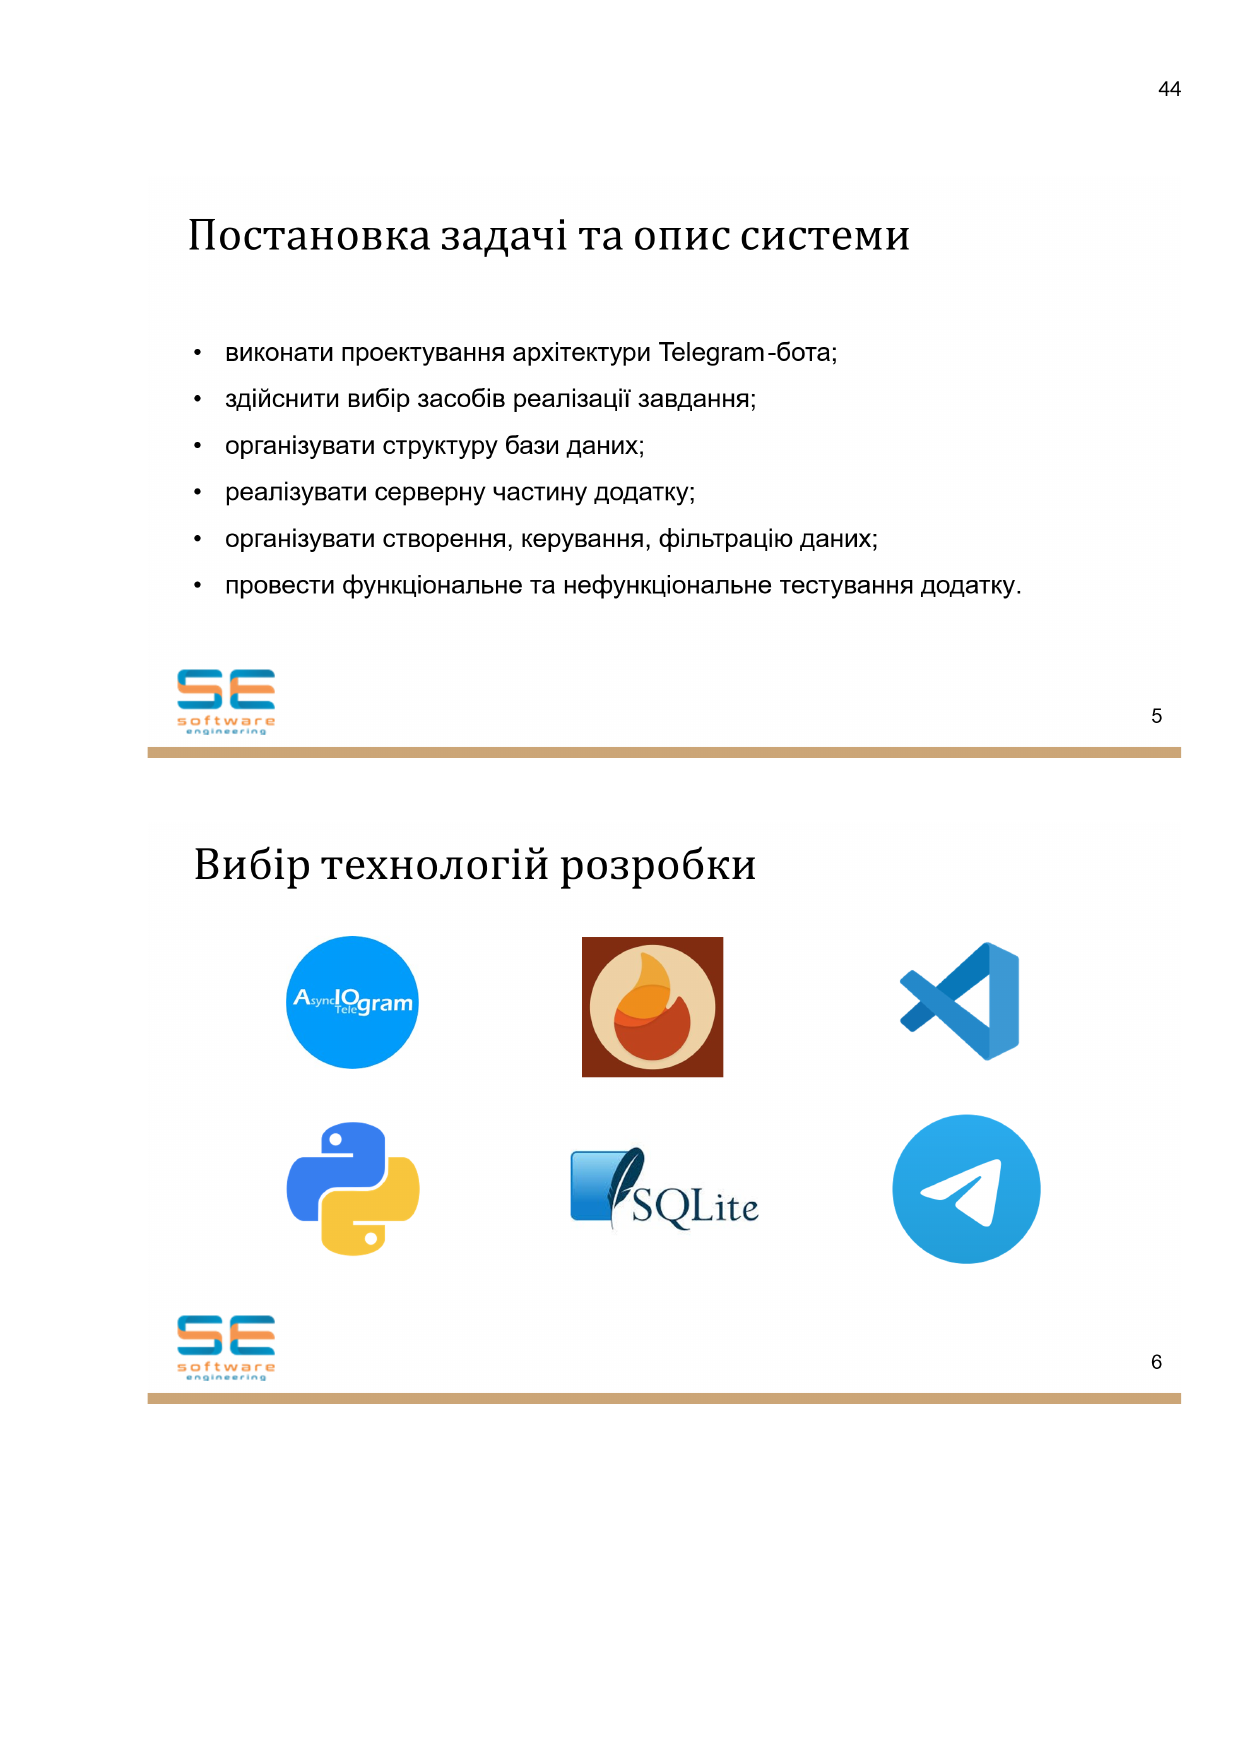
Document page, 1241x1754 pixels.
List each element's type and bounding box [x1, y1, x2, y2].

picture [147, 176, 1182, 758]
picture [147, 822, 1182, 1404]
